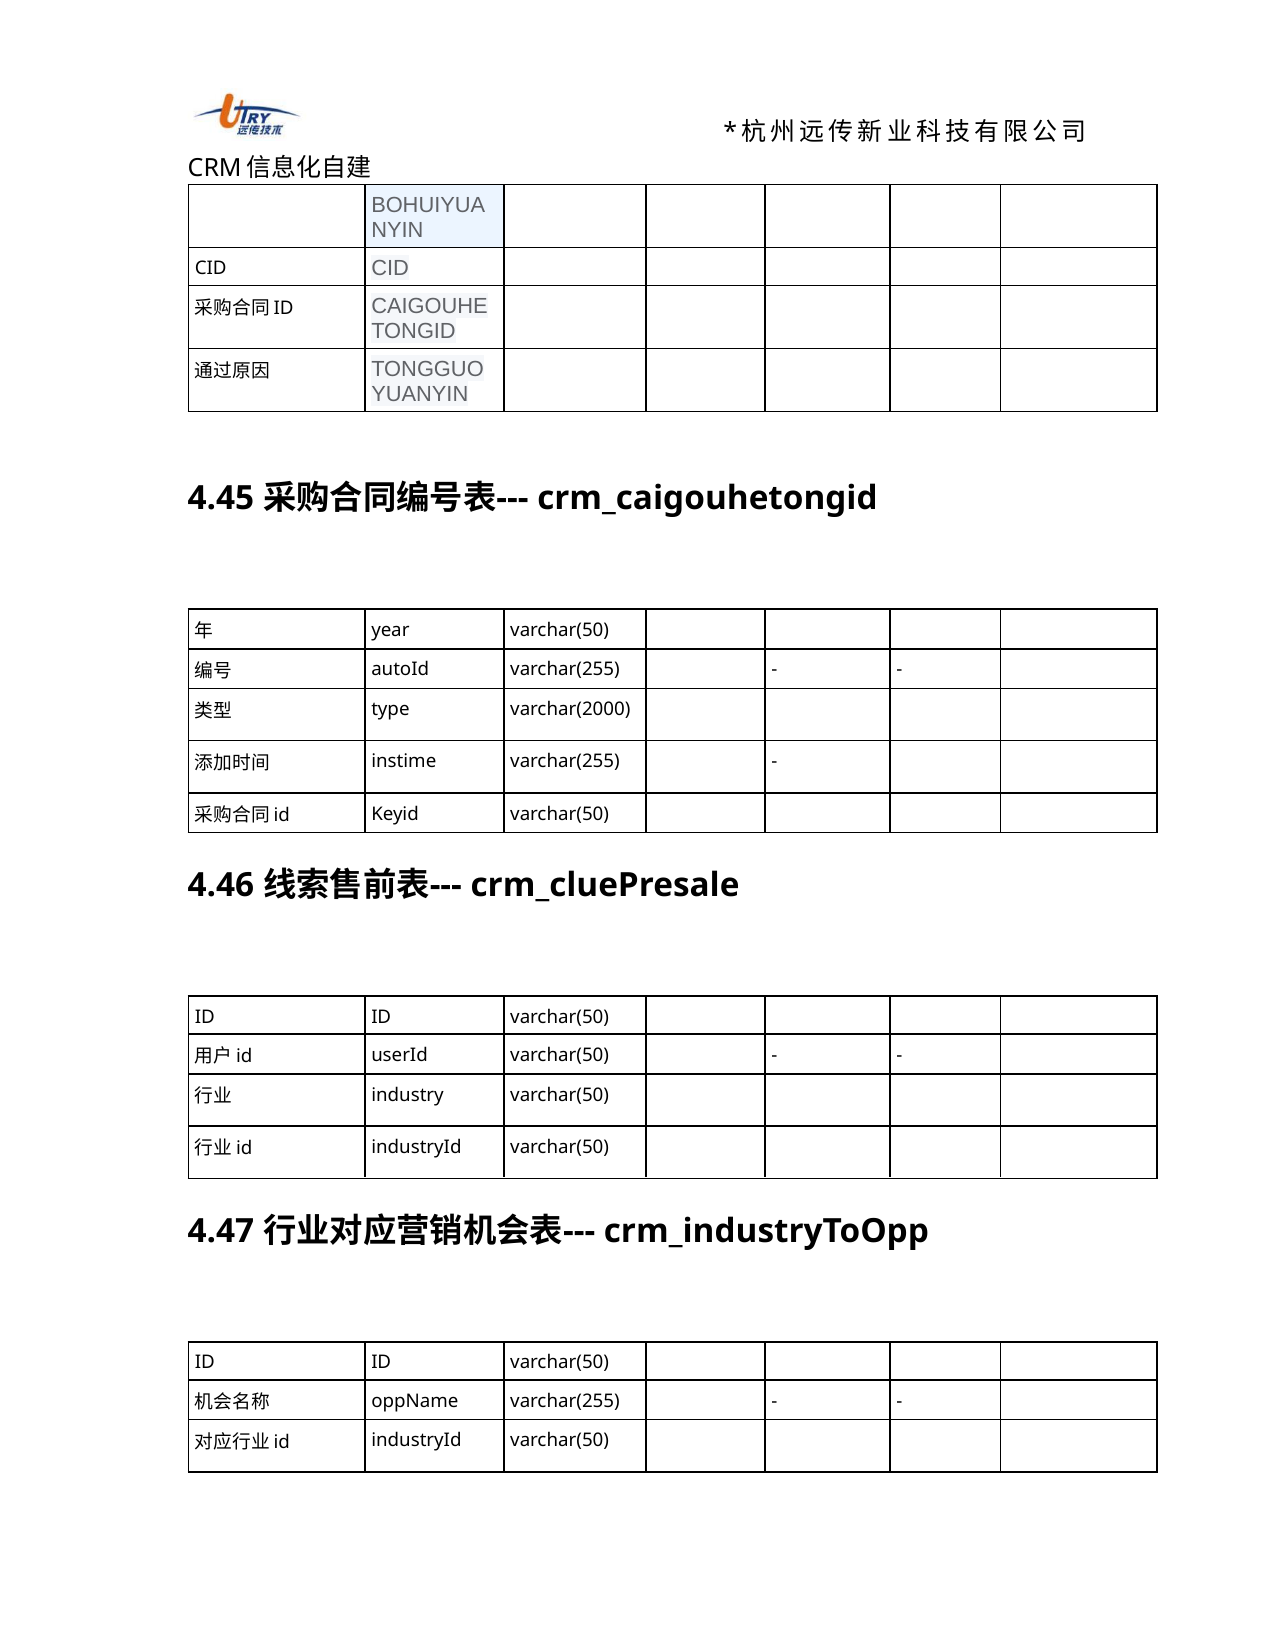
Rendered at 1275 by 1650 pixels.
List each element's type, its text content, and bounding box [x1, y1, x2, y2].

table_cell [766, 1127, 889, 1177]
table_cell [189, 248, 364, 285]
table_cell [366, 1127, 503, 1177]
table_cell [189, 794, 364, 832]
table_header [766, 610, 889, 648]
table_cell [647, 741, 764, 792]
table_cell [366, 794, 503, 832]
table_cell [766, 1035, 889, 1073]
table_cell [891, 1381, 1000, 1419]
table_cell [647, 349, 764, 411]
subtitle 4.45 采购合同编号表--- crm_caigouhetongid [187, 471, 1087, 519]
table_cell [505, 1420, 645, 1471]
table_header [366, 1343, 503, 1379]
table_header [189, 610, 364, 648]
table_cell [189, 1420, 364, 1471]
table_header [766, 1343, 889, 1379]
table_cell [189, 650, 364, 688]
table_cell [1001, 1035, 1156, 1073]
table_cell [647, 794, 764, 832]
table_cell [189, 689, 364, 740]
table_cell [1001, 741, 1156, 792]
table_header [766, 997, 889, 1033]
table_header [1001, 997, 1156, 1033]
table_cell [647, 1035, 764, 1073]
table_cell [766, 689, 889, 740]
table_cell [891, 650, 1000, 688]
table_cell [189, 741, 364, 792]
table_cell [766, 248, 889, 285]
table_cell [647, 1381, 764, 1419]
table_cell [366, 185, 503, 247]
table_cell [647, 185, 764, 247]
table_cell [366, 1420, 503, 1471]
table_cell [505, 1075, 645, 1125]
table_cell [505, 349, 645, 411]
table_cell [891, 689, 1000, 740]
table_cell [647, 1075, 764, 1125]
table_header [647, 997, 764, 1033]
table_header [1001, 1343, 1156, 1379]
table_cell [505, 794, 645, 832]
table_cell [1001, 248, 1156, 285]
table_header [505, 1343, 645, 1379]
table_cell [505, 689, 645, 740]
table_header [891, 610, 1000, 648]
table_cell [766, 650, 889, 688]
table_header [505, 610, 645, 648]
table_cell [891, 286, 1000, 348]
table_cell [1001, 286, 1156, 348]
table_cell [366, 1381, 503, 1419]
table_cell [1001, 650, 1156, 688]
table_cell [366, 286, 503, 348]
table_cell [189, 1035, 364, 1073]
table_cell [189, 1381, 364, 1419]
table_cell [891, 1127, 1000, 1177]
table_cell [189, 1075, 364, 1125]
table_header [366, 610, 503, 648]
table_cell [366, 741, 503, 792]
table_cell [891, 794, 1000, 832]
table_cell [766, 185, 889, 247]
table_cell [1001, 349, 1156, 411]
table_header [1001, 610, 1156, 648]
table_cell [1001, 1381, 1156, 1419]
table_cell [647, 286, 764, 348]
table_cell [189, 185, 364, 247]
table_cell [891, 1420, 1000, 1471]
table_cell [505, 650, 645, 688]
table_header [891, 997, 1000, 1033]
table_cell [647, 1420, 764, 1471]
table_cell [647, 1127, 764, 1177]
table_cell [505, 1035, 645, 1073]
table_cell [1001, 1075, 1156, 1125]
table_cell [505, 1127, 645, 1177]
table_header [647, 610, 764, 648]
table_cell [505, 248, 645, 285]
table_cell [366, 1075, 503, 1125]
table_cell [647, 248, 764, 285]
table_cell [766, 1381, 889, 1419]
picture [187, 88, 307, 141]
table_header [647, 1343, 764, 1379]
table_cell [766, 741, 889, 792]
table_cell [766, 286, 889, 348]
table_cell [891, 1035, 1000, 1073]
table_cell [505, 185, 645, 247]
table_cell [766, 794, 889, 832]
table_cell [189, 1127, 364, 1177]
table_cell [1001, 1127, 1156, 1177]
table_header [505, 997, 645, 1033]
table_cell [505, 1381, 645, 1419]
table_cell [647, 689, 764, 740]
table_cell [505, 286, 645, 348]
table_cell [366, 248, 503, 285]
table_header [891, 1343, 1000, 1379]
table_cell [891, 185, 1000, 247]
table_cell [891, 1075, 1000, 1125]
subtitle 4.47 行业对应营销机会表--- crm_industryToOpp [187, 1204, 1087, 1252]
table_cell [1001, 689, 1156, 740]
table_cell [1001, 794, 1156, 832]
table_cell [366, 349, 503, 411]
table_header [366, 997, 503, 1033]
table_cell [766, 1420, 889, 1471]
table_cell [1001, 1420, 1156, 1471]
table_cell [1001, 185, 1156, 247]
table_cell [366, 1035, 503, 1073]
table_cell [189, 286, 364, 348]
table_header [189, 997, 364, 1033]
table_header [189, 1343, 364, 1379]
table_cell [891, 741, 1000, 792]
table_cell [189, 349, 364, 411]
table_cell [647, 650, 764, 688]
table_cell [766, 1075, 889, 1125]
subtitle 4.46 线索售前表--- crm_cluePresale [187, 858, 1087, 907]
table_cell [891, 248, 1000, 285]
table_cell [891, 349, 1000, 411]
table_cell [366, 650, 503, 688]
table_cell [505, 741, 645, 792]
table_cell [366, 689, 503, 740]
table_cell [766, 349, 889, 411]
